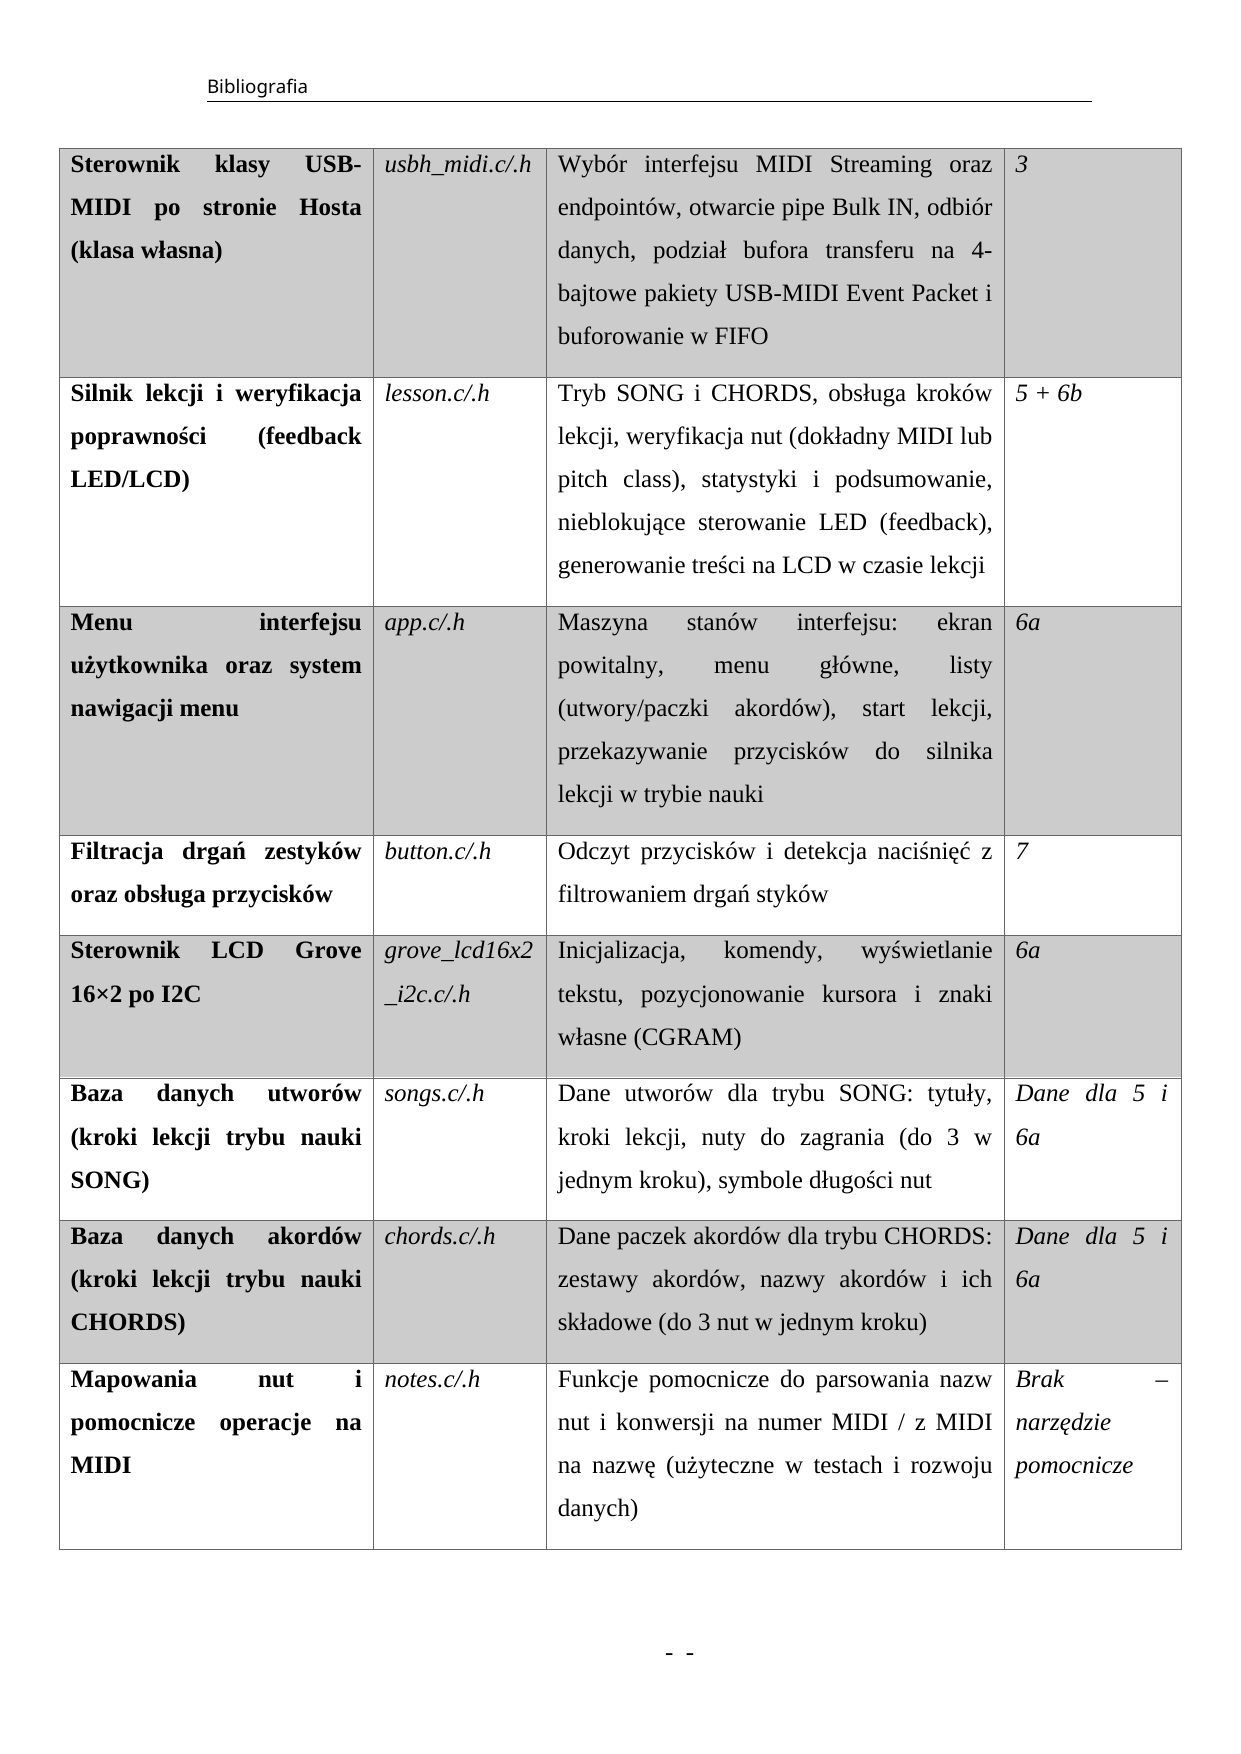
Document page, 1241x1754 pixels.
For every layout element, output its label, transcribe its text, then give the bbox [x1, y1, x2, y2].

table_cell Silnik lekcji i weryfikacja poprawności (feedback LED/LCD) [60, 378, 373, 606]
table_cell Sterownik klasy USB-MIDI po stronie Hosta (klasa własna) [60, 149, 373, 377]
table_cell songs.c/.h [374, 1079, 546, 1220]
table_cell app.c/.h [374, 607, 546, 835]
table_cell button.c/.h [374, 836, 546, 934]
table_cell Maszyna stanów interfejsu: ekran powitalny, menu główne, listy (utwory/paczki akordów), start lekcji, przekazywanie przycisków do silnika lekcji w trybie nauki [547, 607, 1004, 835]
table_cell 6a [1005, 936, 1181, 1077]
table_cell chords.c/.h [374, 1221, 546, 1363]
table_cell Brak – narzędzie pomocnicze [1005, 1364, 1181, 1549]
table_cell 6a [1005, 607, 1181, 835]
table_cell 5 + 6b [1005, 378, 1181, 606]
table_cell Dane paczek akordów dla trybu CHORDS: zestawy akordów, nazwy akordów i ich składowe (do 3 nut w jednym kroku) [547, 1221, 1004, 1363]
table_cell Dane utworów dla trybu SONG: tytuły, kroki lekcji, nuty do zagrania (do 3 w jednym kroku), symbole długości nut [547, 1079, 1004, 1220]
table_cell 3 [1005, 149, 1181, 377]
table_cell Menu interfejsu użytkownika oraz system nawigacji menu [60, 607, 373, 835]
table_cell Tryb SONG i CHORDS, obsługa kroków lekcji, weryfikacja nut (dokładny MIDI lub pitch class), statystyki i podsumowanie, nieblokujące sterowanie LED (feedback), generowanie treści na LCD w czasie lekcji [547, 378, 1004, 606]
table_cell Dane dla 5 i 6a [1005, 1079, 1181, 1220]
table_cell 7 [1005, 836, 1181, 934]
table_cell Wybór interfejsu MIDI Streaming oraz endpointów, otwarcie pipe Bulk IN, odbiór danych, podział bufora transferu na 4-bajtowe pakiety USB-MIDI Event Packet i buforowanie w FIFO [547, 149, 1004, 377]
table_cell lesson.c/.h [374, 378, 546, 606]
table_cell Dane dla 5 i 6a [1005, 1221, 1181, 1363]
table_cell Filtracja drgań zestyków oraz obsługa przycisków [60, 836, 373, 934]
table_cell Inicjalizacja, komendy, wyświetlanie tekstu, pozycjonowanie kursora i znaki własne (CGRAM) [547, 936, 1004, 1077]
table_cell Mapowania nut i pomocnicze operacje na MIDI [60, 1364, 373, 1549]
table_cell Baza danych akordów (kroki lekcji trybu nauki CHORDS) [60, 1221, 373, 1363]
table_cell grove_lcd16x2_i2c.c/.h [374, 936, 546, 1077]
table_cell Baza danych utworów (kroki lekcji trybu nauki SONG) [60, 1079, 373, 1220]
table_cell Odczyt przycisków i detekcja naciśnięć z filtrowaniem drgań styków [547, 836, 1004, 934]
table_cell usbh_midi.c/.h [374, 149, 546, 377]
table_cell Funkcje pomocnicze do parsowania nazw nut i konwersji na numer MIDI / z MIDI na nazwę (użyteczne w testach i rozwoju danych) [547, 1364, 1004, 1549]
table_cell Sterownik LCD Grove 16×2 po I2C [60, 936, 373, 1077]
table_cell notes.c/.h [374, 1364, 546, 1549]
